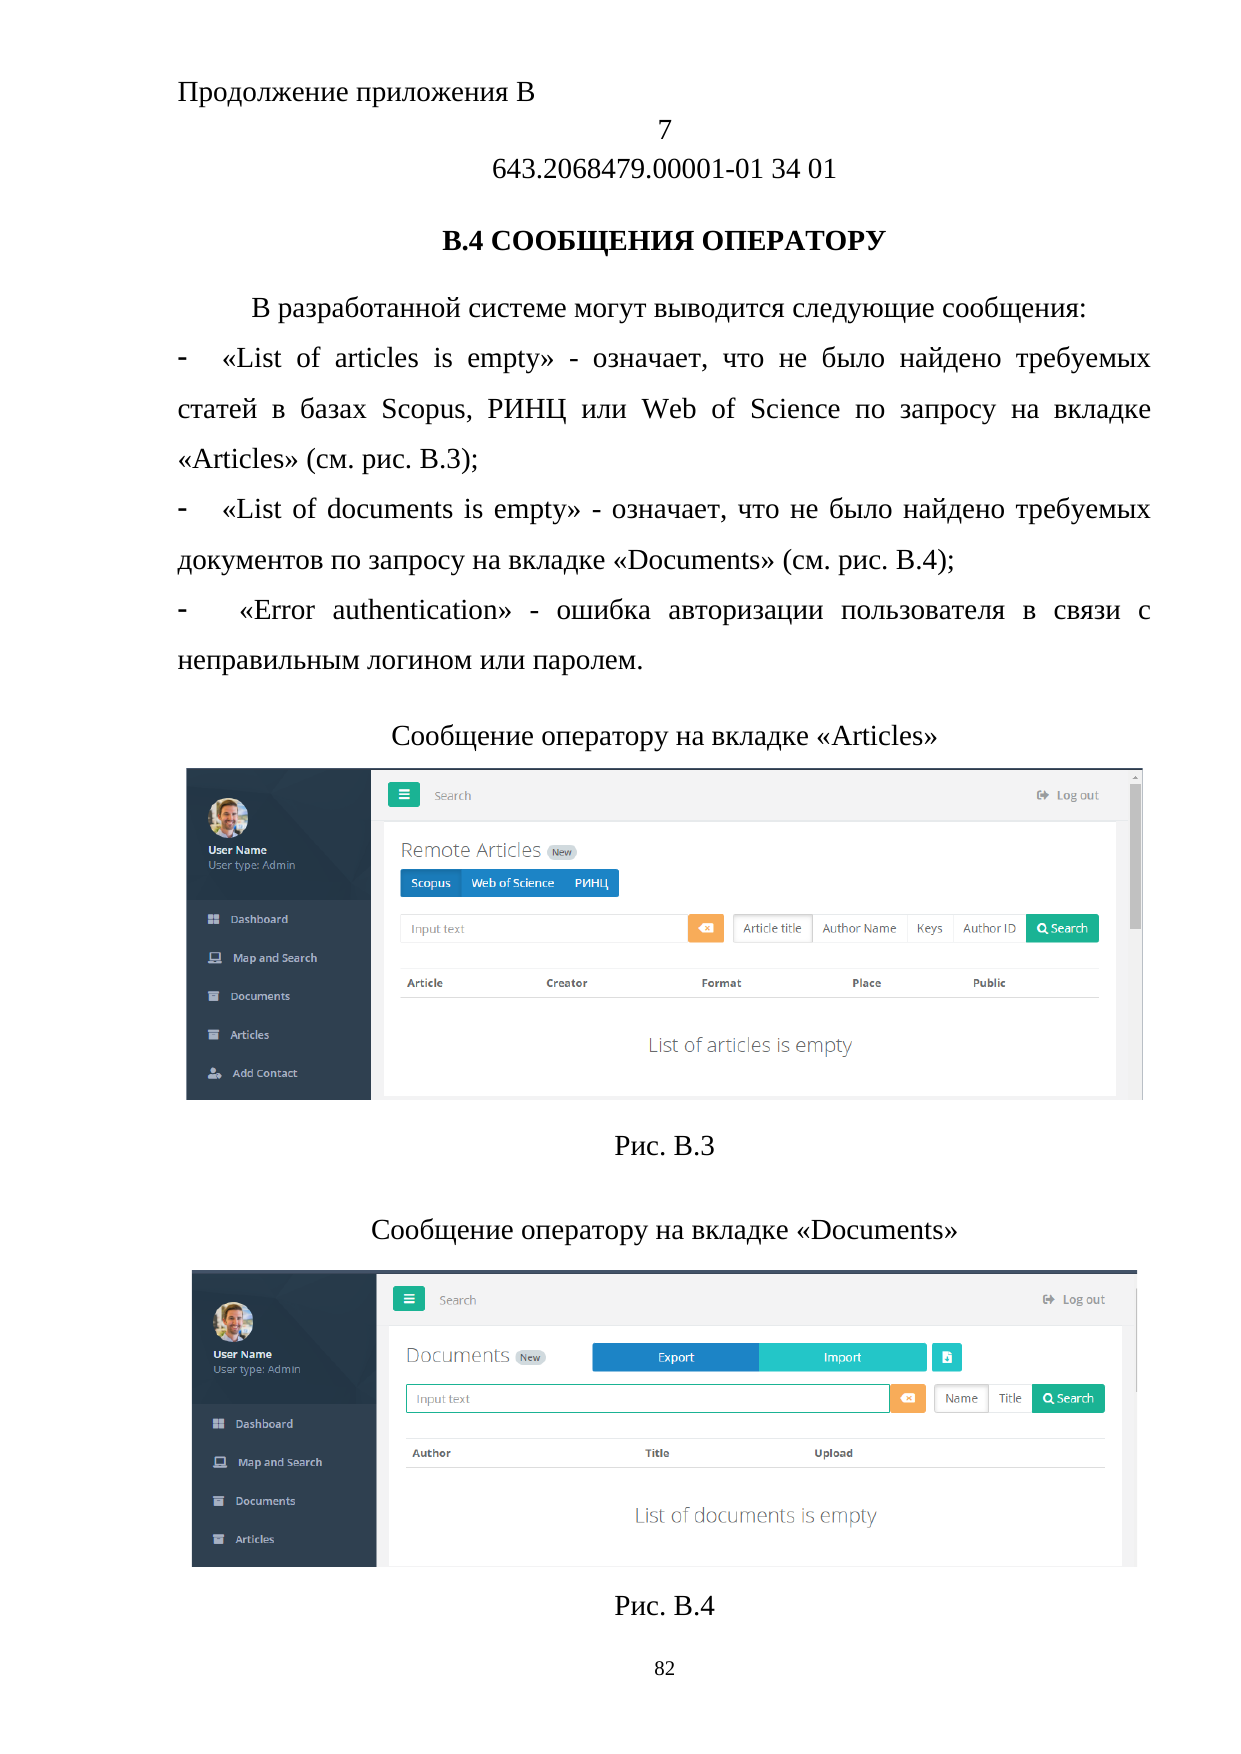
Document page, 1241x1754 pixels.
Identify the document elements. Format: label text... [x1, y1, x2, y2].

list В.4 СООБЩЕНИЯ ОПЕРАТОРУ [177, 223, 1152, 256]
list «Error authentication» - ошибка авторизации пользователя в связи с неправильным логином или паролем. [177, 592, 1152, 676]
text Рис. В.3 [177, 1128, 1152, 1162]
picture [191, 1270, 1138, 1567]
list «List of articles is empty» - означает, что не было найдено требуемых статей в базах Scopus, РИНЦ или Web of Science по запросу на вкладке «Articles» (см. рис. В.3); [177, 340, 1152, 474]
text Сообщение оператору на вкладке «Articles» [177, 718, 1152, 751]
text Сообщение оператору на вкладке «Documents» [177, 1212, 1152, 1246]
text В разработанной системе могут выводится следующие сообщения: [177, 290, 1152, 323]
text Рис. В.4 [177, 1588, 1152, 1621]
picture [186, 768, 1143, 1100]
list «List of documents is empty» - означает, что не было найдено требуемых документов по запросу на вкладке «Documents» (см. рис. В.4); [177, 491, 1152, 575]
